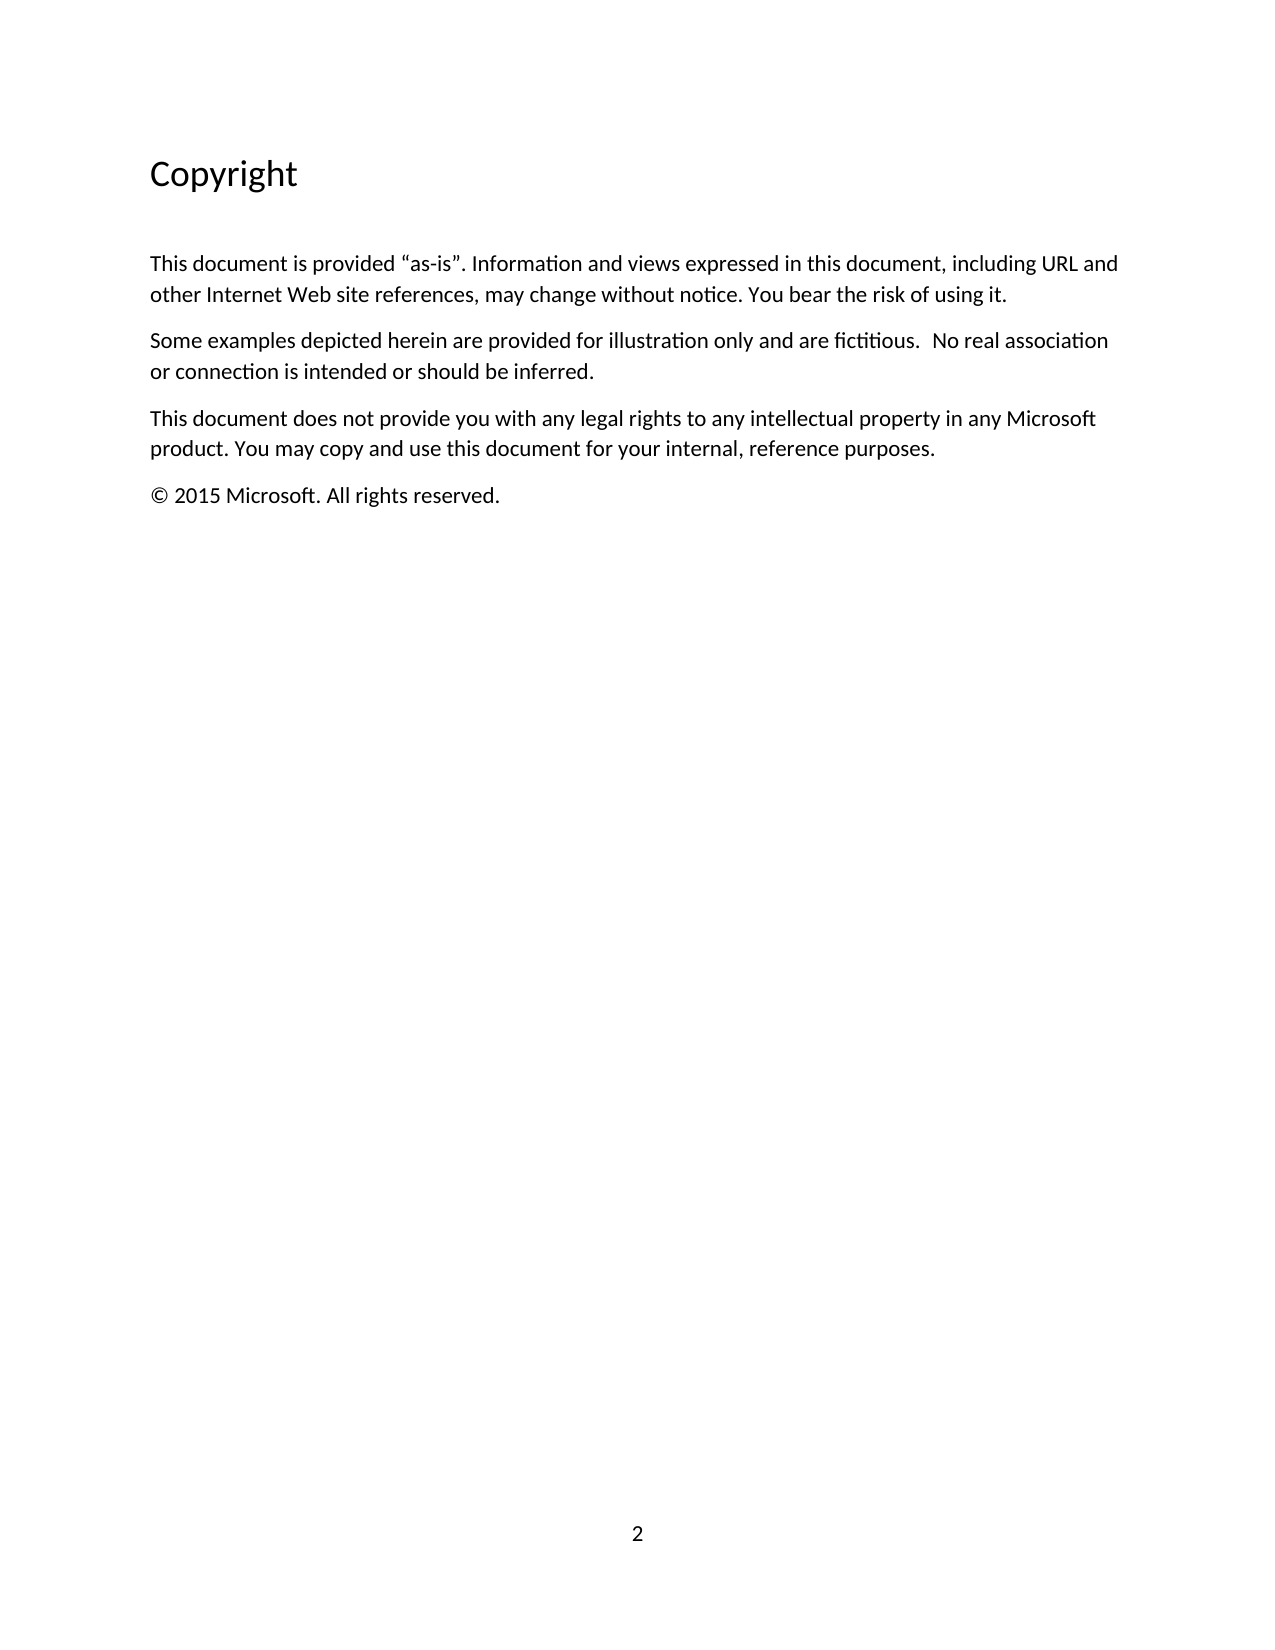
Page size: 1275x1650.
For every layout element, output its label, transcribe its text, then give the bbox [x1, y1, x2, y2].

list Some examples depicted herein are provided for illustration only and are fictitious. No real association or connection is intended or should be inferred. [150, 327, 1125, 385]
text © 2015 Microsoft. All rights reserved. [150, 481, 1125, 509]
text This document does not provide you with any legal rights to any intellectual property in any Microsoft product. You may copy and use this document for your internal, reference purposes. [150, 404, 1125, 462]
text Copyright [150, 150, 1125, 196]
text This document is provided “as-is”. Information and views expressed in this document, including URL and other Internet Web site references, may change without notice. You bear the risk of using it. [150, 249, 1125, 308]
